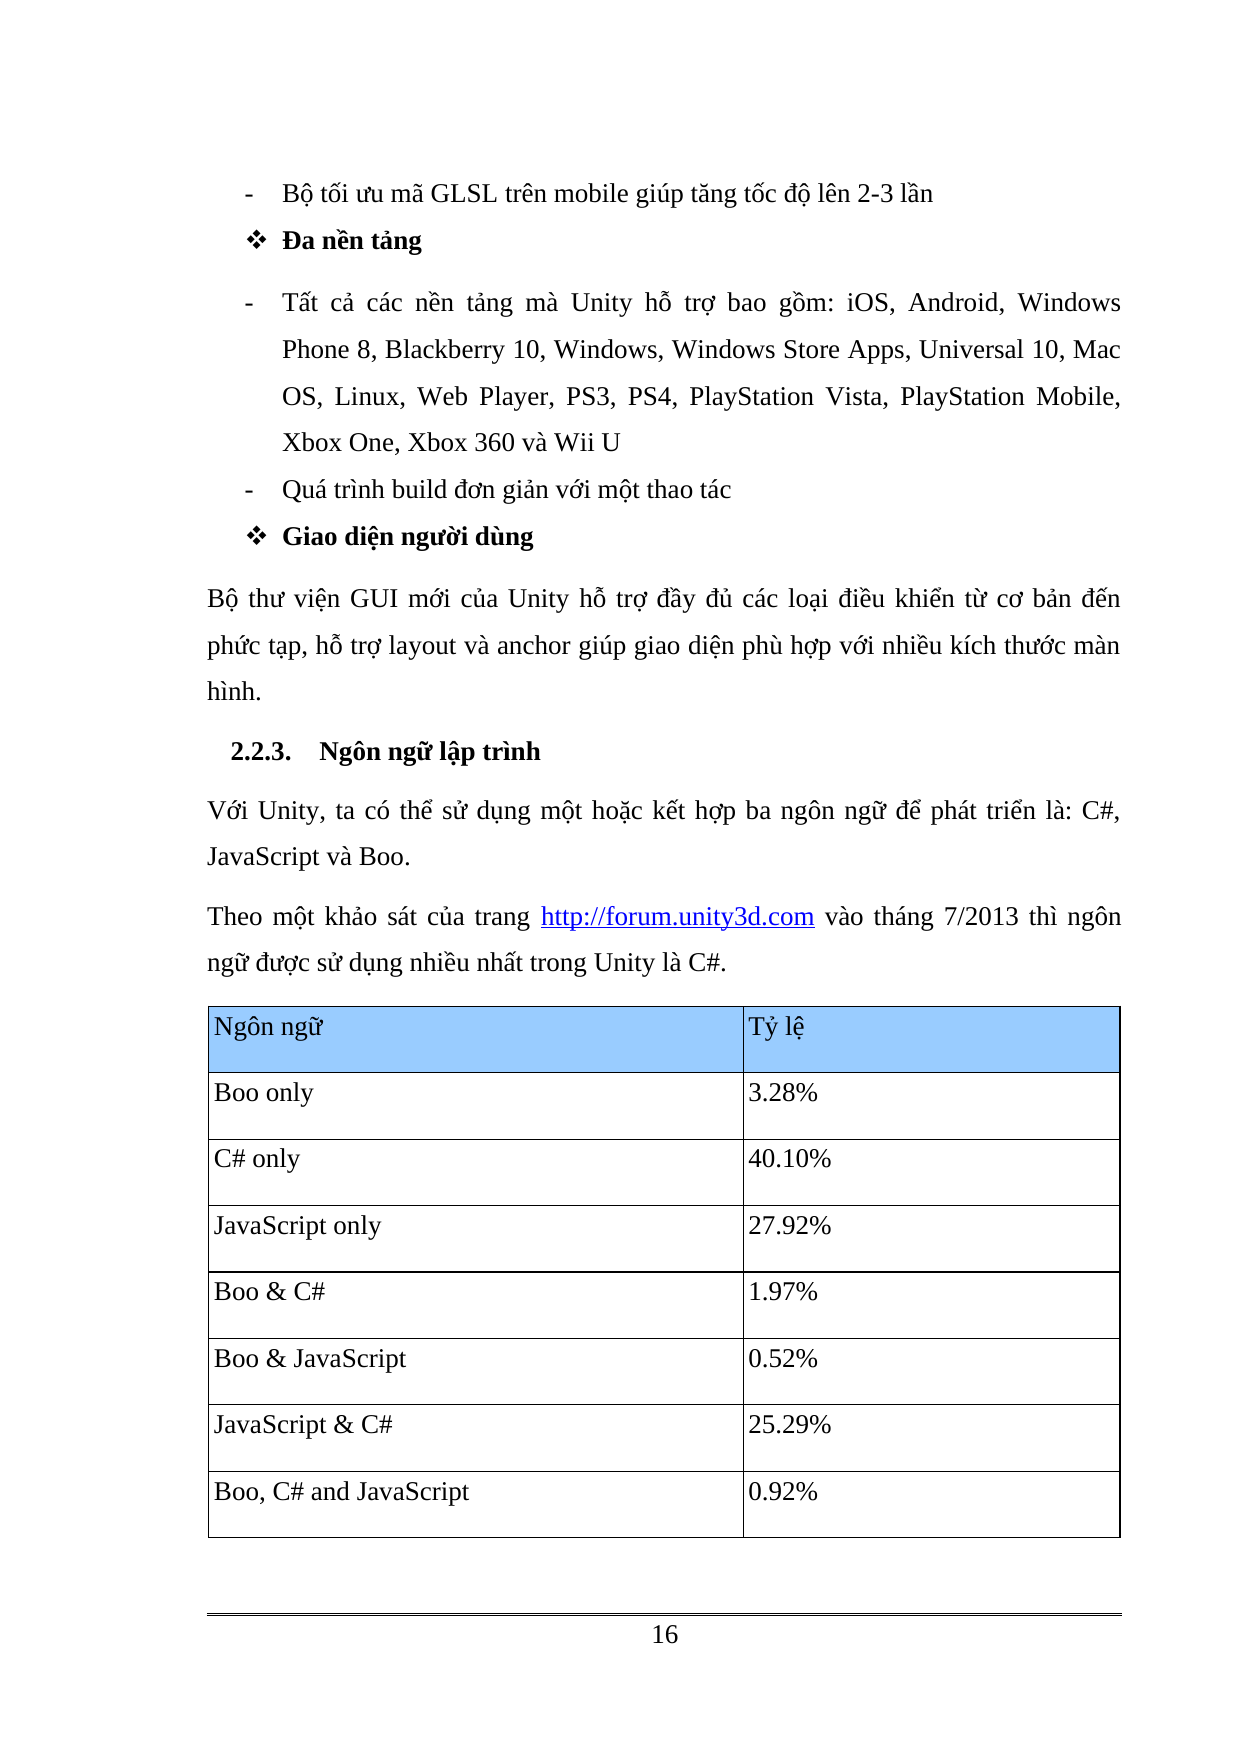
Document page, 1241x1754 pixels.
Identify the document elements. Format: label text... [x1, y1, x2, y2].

subtitle Ngôn ngữ lập trình [230, 735, 1122, 766]
list Tất cả các nền tảng mà Unity hỗ trợ bao gồm: iOS, Android, Windows Phone 8, Blackberry 10, Windows, Windows Store Apps, Universal 10, Mac OS, Linux, Web Player, PS3, PS4, PlayStation Vista, PlayStation Mobile, Xbox One, Xbox 360 và Wii U [244, 286, 1122, 457]
text Bộ thư viện GUI mới của Unity hỗ trợ đầy đủ các loại điều khiển từ cơ bản đến phức tạp, hỗ trợ layout và anchor giúp giao diện phù hợp với nhiều kích thước màn hình. [207, 582, 1122, 707]
table_cell 0.52% [744, 1339, 1119, 1404]
table_cell 1.97% [744, 1273, 1119, 1338]
list Đa nền tảng [244, 224, 1122, 255]
table_cell Boo only [209, 1073, 743, 1138]
table_cell 3.28% [744, 1073, 1119, 1138]
table_header Tỷ lệ [744, 1007, 1119, 1072]
table_cell JavaScript & C# [209, 1405, 743, 1471]
text Với Unity, ta có thể sử dụng một hoặc kết hợp ba ngôn ngữ để phát triển là: C#, JavaScript và Boo. [207, 794, 1122, 872]
list Giao diện người dùng [244, 520, 1122, 551]
table_cell Boo, C# and JavaScript [209, 1472, 743, 1537]
text Theo một khảo sát của trang http://forum.unity3d.com vào tháng 7/2013 thì ngôn ngữ được sử dụng nhiều nhất trong Unity là C#. [207, 900, 1122, 977]
table_cell 0.92% [744, 1472, 1119, 1537]
table_cell 25.29% [744, 1405, 1119, 1471]
table_header Ngôn ngữ [209, 1007, 743, 1072]
table_cell C# only [209, 1140, 743, 1205]
table_cell Boo & JavaScript [209, 1339, 743, 1404]
table_cell JavaScript only [209, 1206, 743, 1271]
list Quá trình build đơn giản với một thao tác [244, 473, 1122, 504]
list Bộ tối ưu mã GLSL trên mobile giúp tăng tốc độ lên 2-3 lần [244, 177, 1122, 208]
table_cell Boo & C# [209, 1273, 743, 1338]
table_cell 27.92% [744, 1206, 1119, 1271]
table_cell 40.10% [744, 1140, 1119, 1205]
